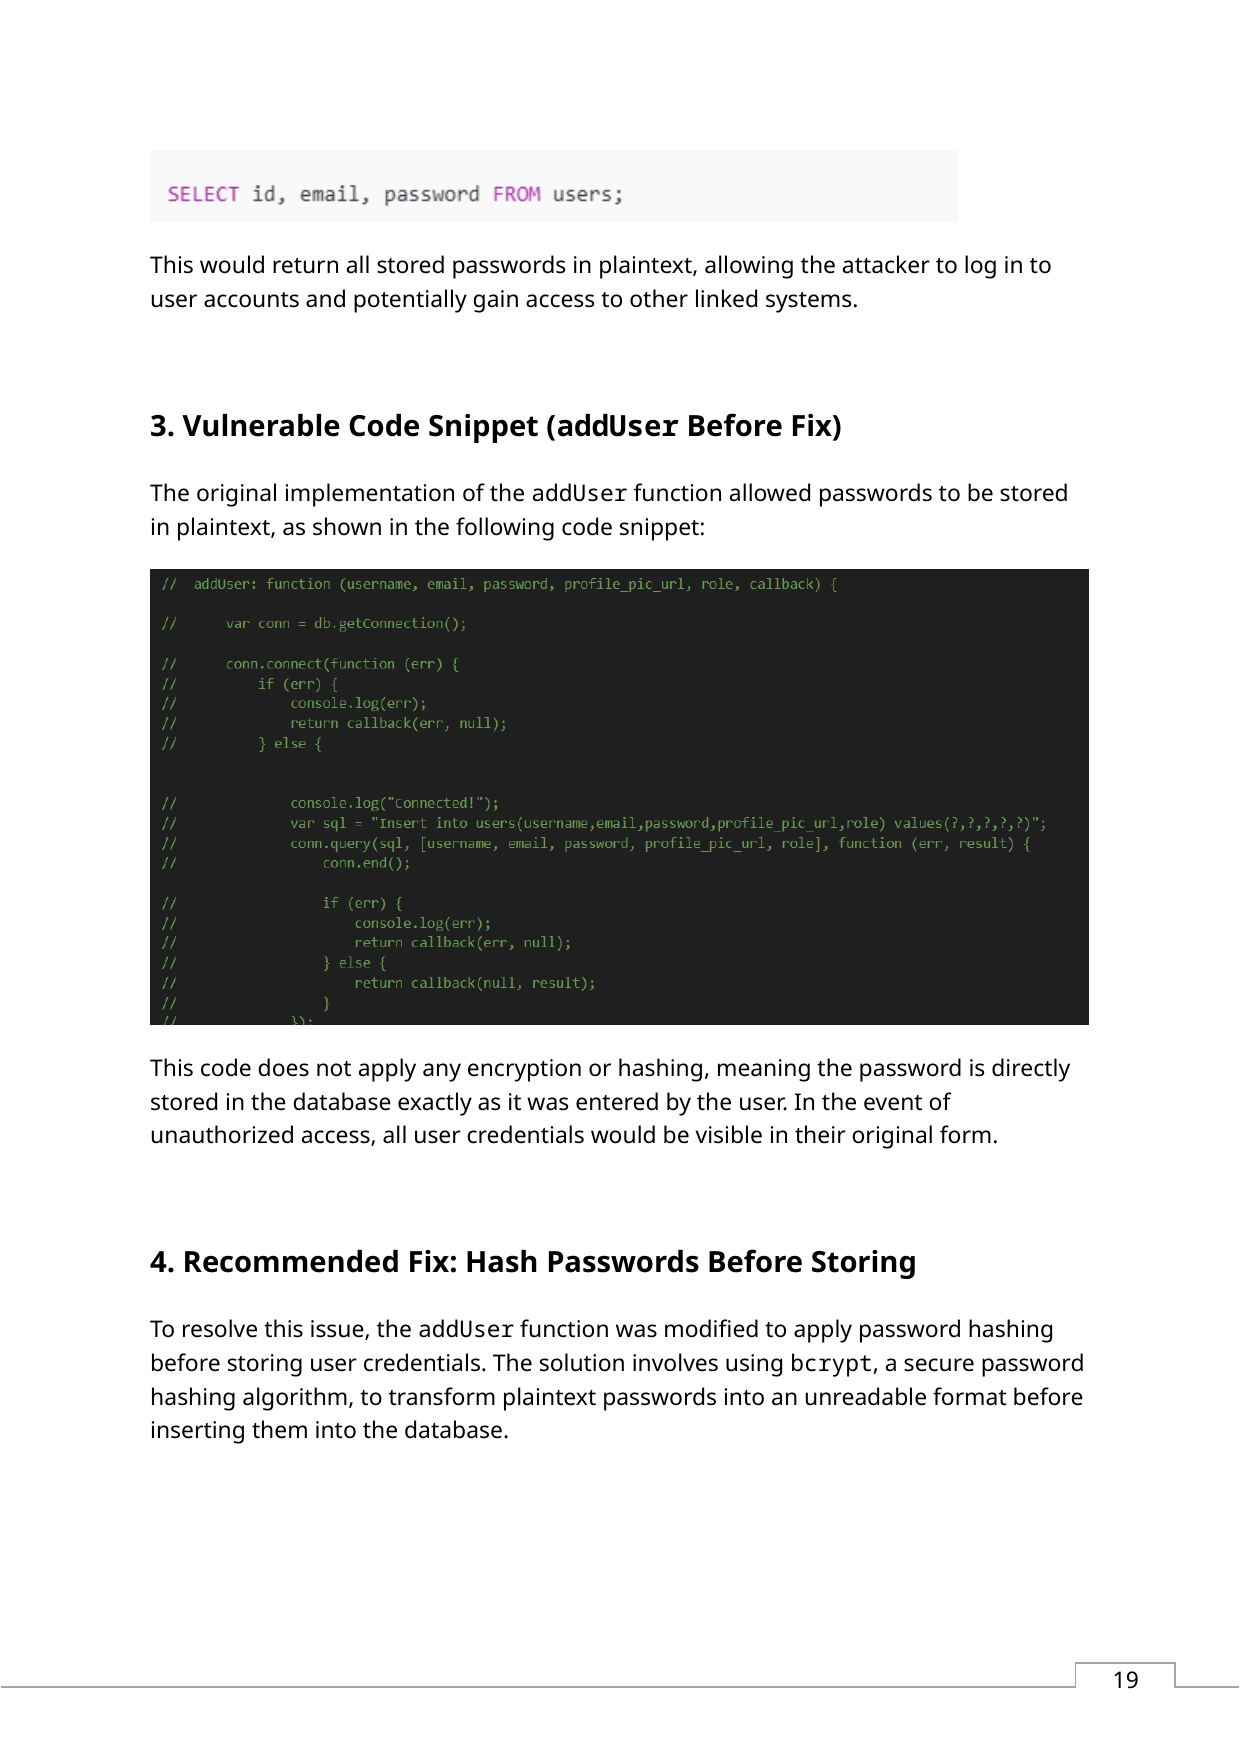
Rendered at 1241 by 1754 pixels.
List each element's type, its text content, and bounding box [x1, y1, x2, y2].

picture [150, 150, 958, 222]
subtitle 3. Vulnerable Code Snippet (addUser Before Fix) [150, 405, 1090, 444]
text To resolve this issue, the addUser function was modified to apply password hashing before storing user credentials. The solution involves using bcrypt, a secure password hashing algorithm, to transform plaintext passwords into an unreadable format before inserting them into the database. [150, 1313, 1090, 1446]
text This code does not apply any encryption or hashing, meaning the password is directly stored in the database exactly as it was entered by the user. In the event of unauthorized access, all user credentials would be visible in their original form. [150, 1052, 1090, 1150]
text The original implementation of the addUser function allowed passwords to be stored in plaintext, as shown in the following code snippet: [150, 477, 1090, 542]
subtitle 4. Recommended Fix: Hash Passwords Before Storing [150, 1241, 1090, 1281]
text This would return all stored passwords in plaintext, allowing the attacker to log in to user accounts and potentially gain access to other linked systems. [150, 249, 1090, 314]
picture [150, 569, 1089, 1025]
